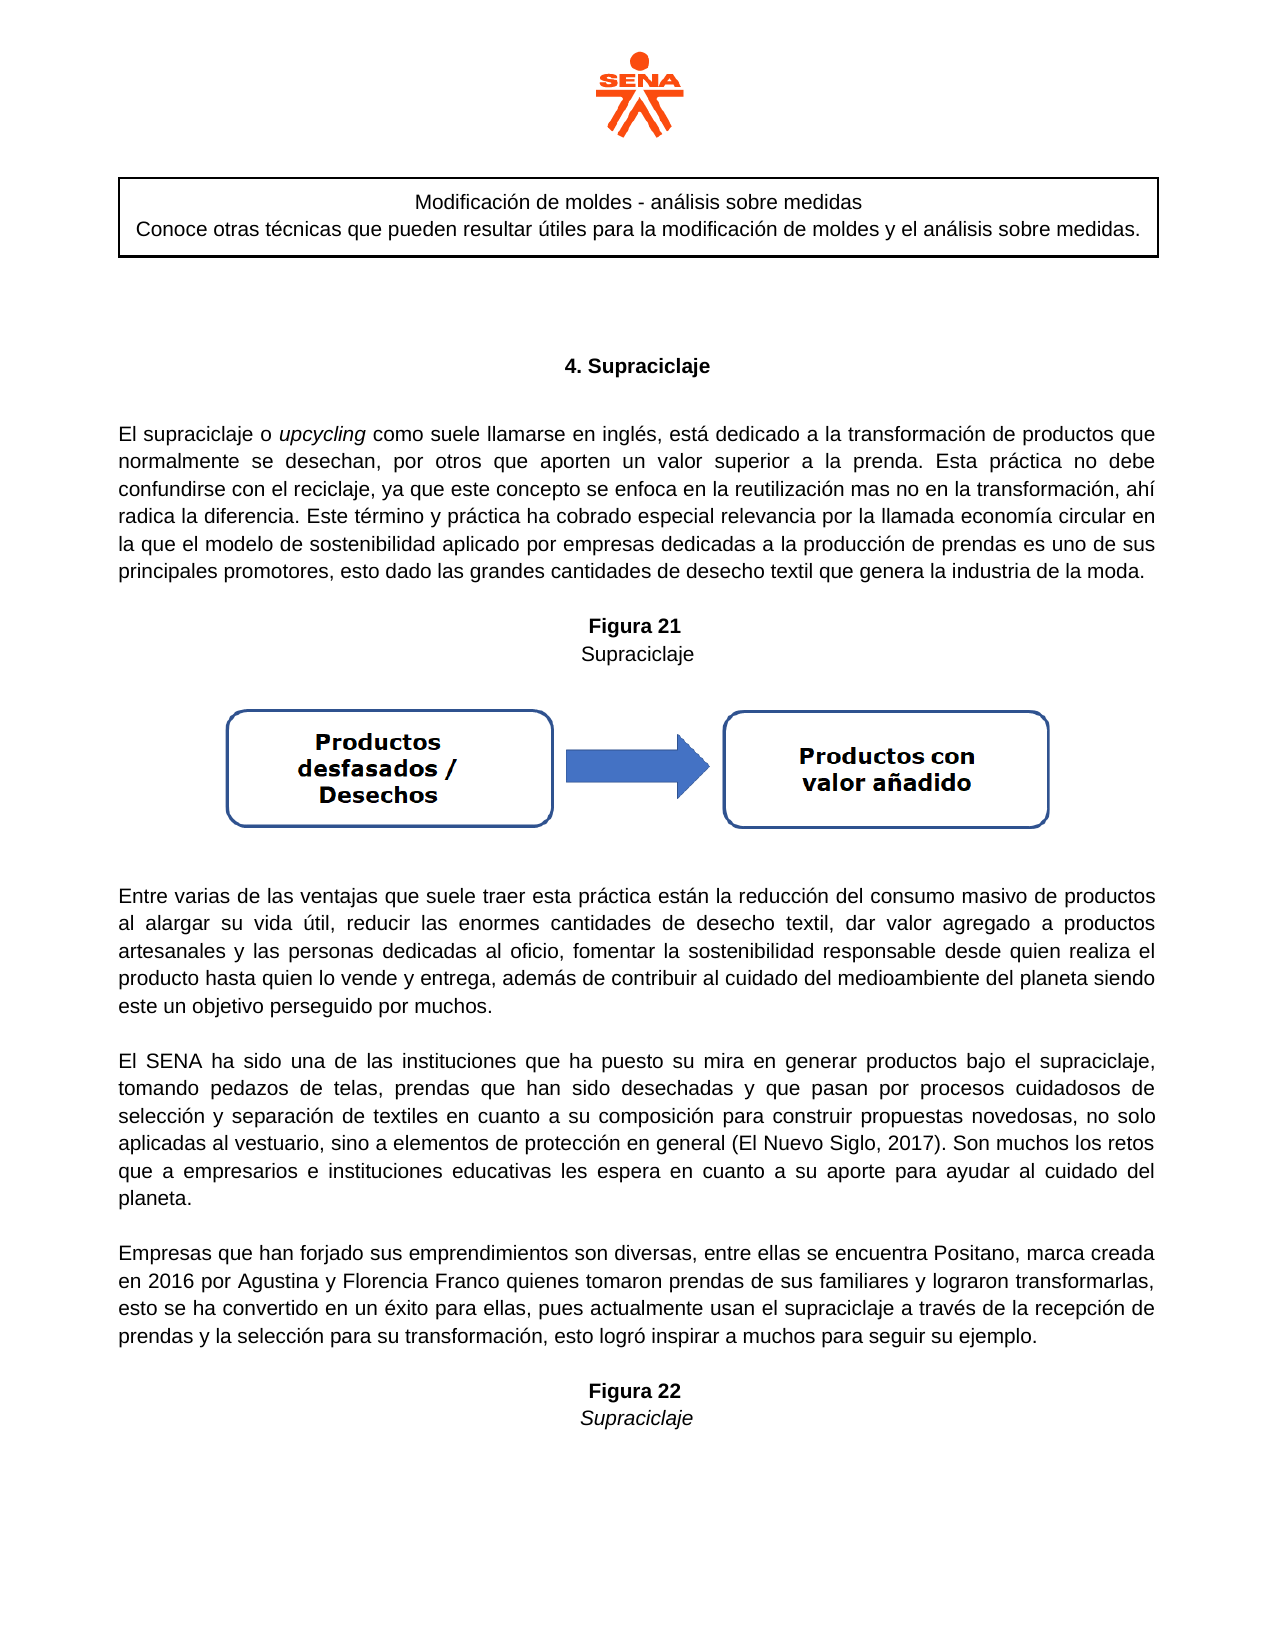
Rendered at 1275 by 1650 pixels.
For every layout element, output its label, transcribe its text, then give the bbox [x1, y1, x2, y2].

text 4. Supraciclaje [118, 354, 1157, 378]
text Figura 21 Supraciclaje [118, 614, 1157, 666]
text Entre varias de las ventajas que suele traer esta práctica están la reducción del consumo masivo de productos al alargar su vida útil, reducir las enormes cantidades de desecho textil, dar valor agregado a productos artesanales y las personas dedicadas al oficio, fomentar la sostenibilidad responsable desde quien realiza el producto hasta quien lo vende y entrega, además de contribuir al cuidado del medioambiente del planeta siendo este un objetivo perseguido por muchos. [118, 884, 1157, 1018]
text El SENA ha sido una de las instituciones que ha puesto su mira en generar productos bajo el supraciclaje, tomando pedazos de telas, prendas que han sido desechadas y que pasan por procesos cuidadosos de selección y separación de textiles en cuanto a su composición para construir propuestas novedosas, no solo aplicadas al vestuario, sino a elementos de protección en general (El Nuevo Siglo, 2017). Son muchos los retos que a empresarios e instituciones educativas les espera en cuanto a su aporte para ayudar al cuidado del planeta. [118, 1049, 1157, 1210]
text El supraciclaje o upcycling como suele llamarse en inglés, está dedicado a la transformación de productos que normalmente se desechan, por otros que aporten un valor superior a la prenda. Esta práctica no debe confundirse con el reciclaje, ya que este concepto se enfoca en la reutilización mas no en la transformación, ahí radica la diferencia. Este término y práctica ha cobrado especial relevancia por la llamada economía circular en la que el modelo de sostenibilidad aplicado por empresas dedicadas a la producción de prendas es uno de sus principales promotores, esto dado las grandes cantidades de desecho textil que genera la industria de la moda. [118, 422, 1157, 583]
picture [225, 696, 1050, 829]
text Empresas que han forjado sus emprendimientos son diversas, entre ellas se encuentra Positano, marca creada en 2016 por Agustina y Florencia Franco quienes tomaron prendas de sus familiares y lograron transformarlas, esto se ha convertido en un éxito para ellas, pues actualmente usan el supraciclaje a través de la recepción de prendas y la selección para su transformación, esto logró inspirar a muchos para seguir su ejemplo. [118, 1241, 1157, 1348]
picture [585, 48, 690, 142]
text Figura 22 Supraciclaje [118, 1379, 1157, 1430]
